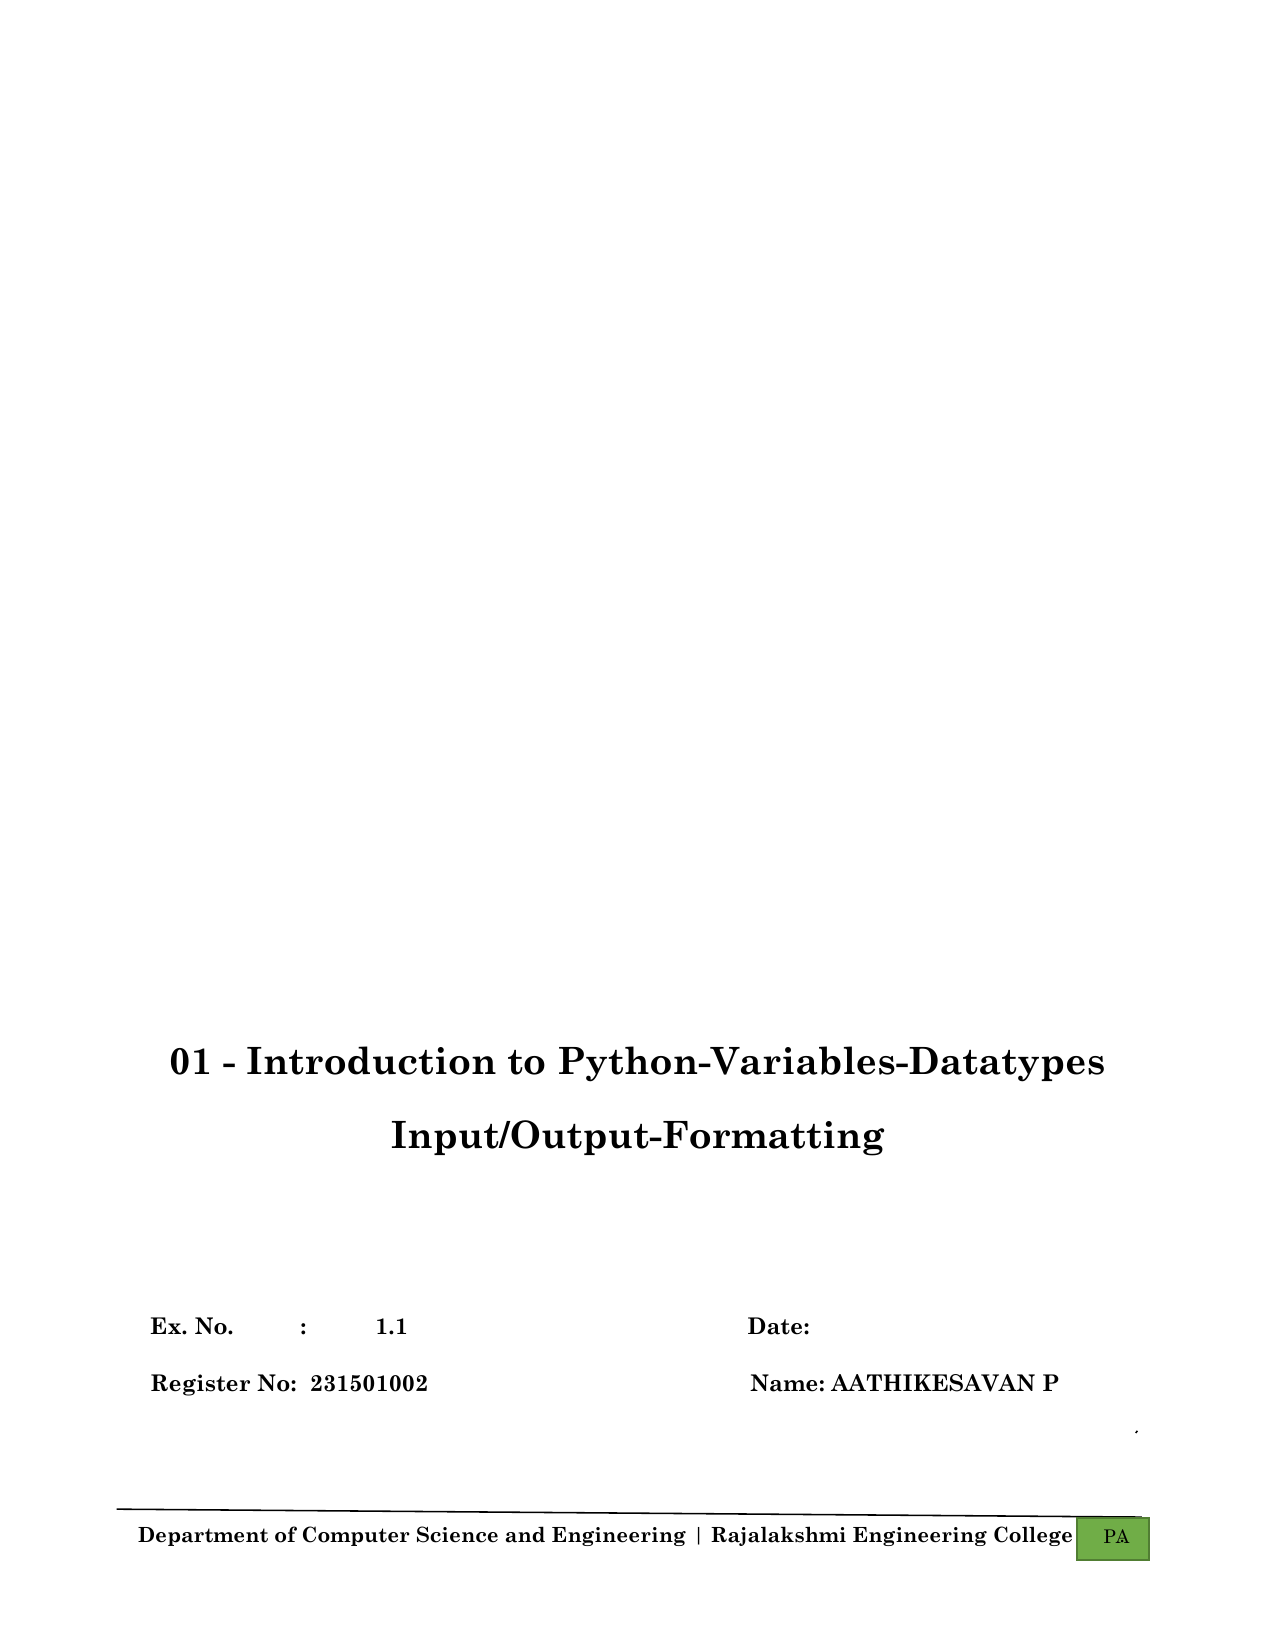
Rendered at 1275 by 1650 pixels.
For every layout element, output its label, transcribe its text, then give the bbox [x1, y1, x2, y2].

text Input/Output-Formatting [150, 1111, 1125, 1156]
text Ex. No. : 1.1 Date: [150, 1312, 1125, 1339]
text Register No: 231501002 Name: AATHIKESAVAN P [150, 1368, 1125, 1396]
text 01 - Introduction to Python-Variables-Datatypes [150, 1037, 1125, 1082]
